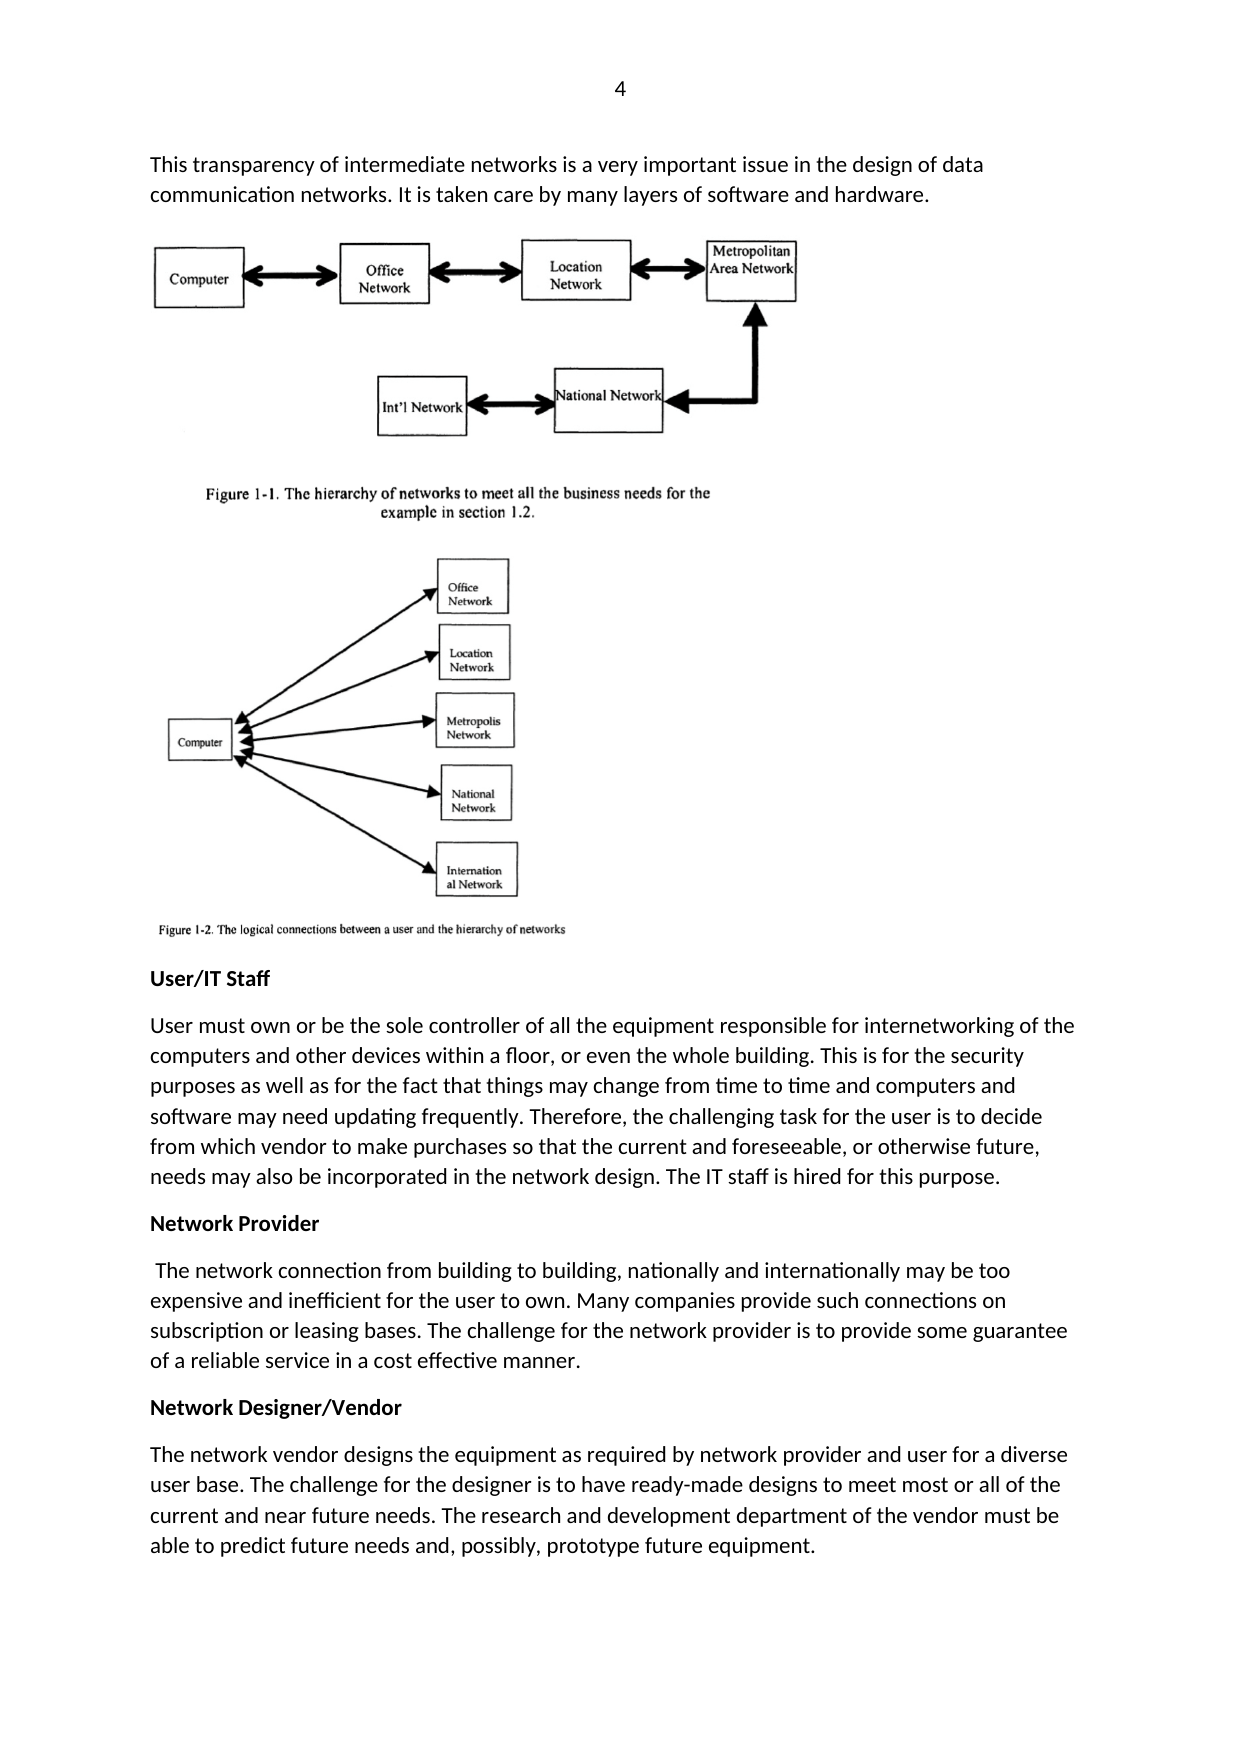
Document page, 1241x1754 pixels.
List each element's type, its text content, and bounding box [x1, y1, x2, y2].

text The network vendor designs the equipment as required by network provider and user for a diverse user base. The challenge for the designer is to have ready-made designs to meet most or all of the current and near future needs. The research and development department of the vendor must be able to predict future needs and, possibly, prototype future equipment. [150, 1440, 1090, 1559]
text Network Designer/Vendor [150, 1393, 1090, 1422]
text User must own or be the sole controller of all the equipment responsible for internetworking of the computers and other devices within a floor, or even the whole building. This is for the security purposes as well as for the fact that things may change from time to time and computers and software may need updating frequently. Therefore, the challenging task for the user is to decide from which vendor to make purchases so that the current and foreseeable, or otherwise future, needs may also be incorporated in the network design. The IT staff is hired for this purpose. [150, 1011, 1090, 1190]
picture [150, 545, 584, 946]
text The network connection from building to building, nationally and internationally may be too expensive and inefficient for the user to own. Many companies provide such connections on subscription or leasing bases. The challenge for the network provider is to provide some guarantee of a reliable service in a cost effective manner. [150, 1256, 1090, 1375]
text This transparency of intermediate networks is a very important issue in the design of data communication networks. It is taken care by many layers of software and hardware. [150, 150, 1090, 208]
text User/IT Staff [150, 964, 1090, 992]
picture [150, 227, 803, 527]
text Network Provider [150, 1209, 1090, 1237]
